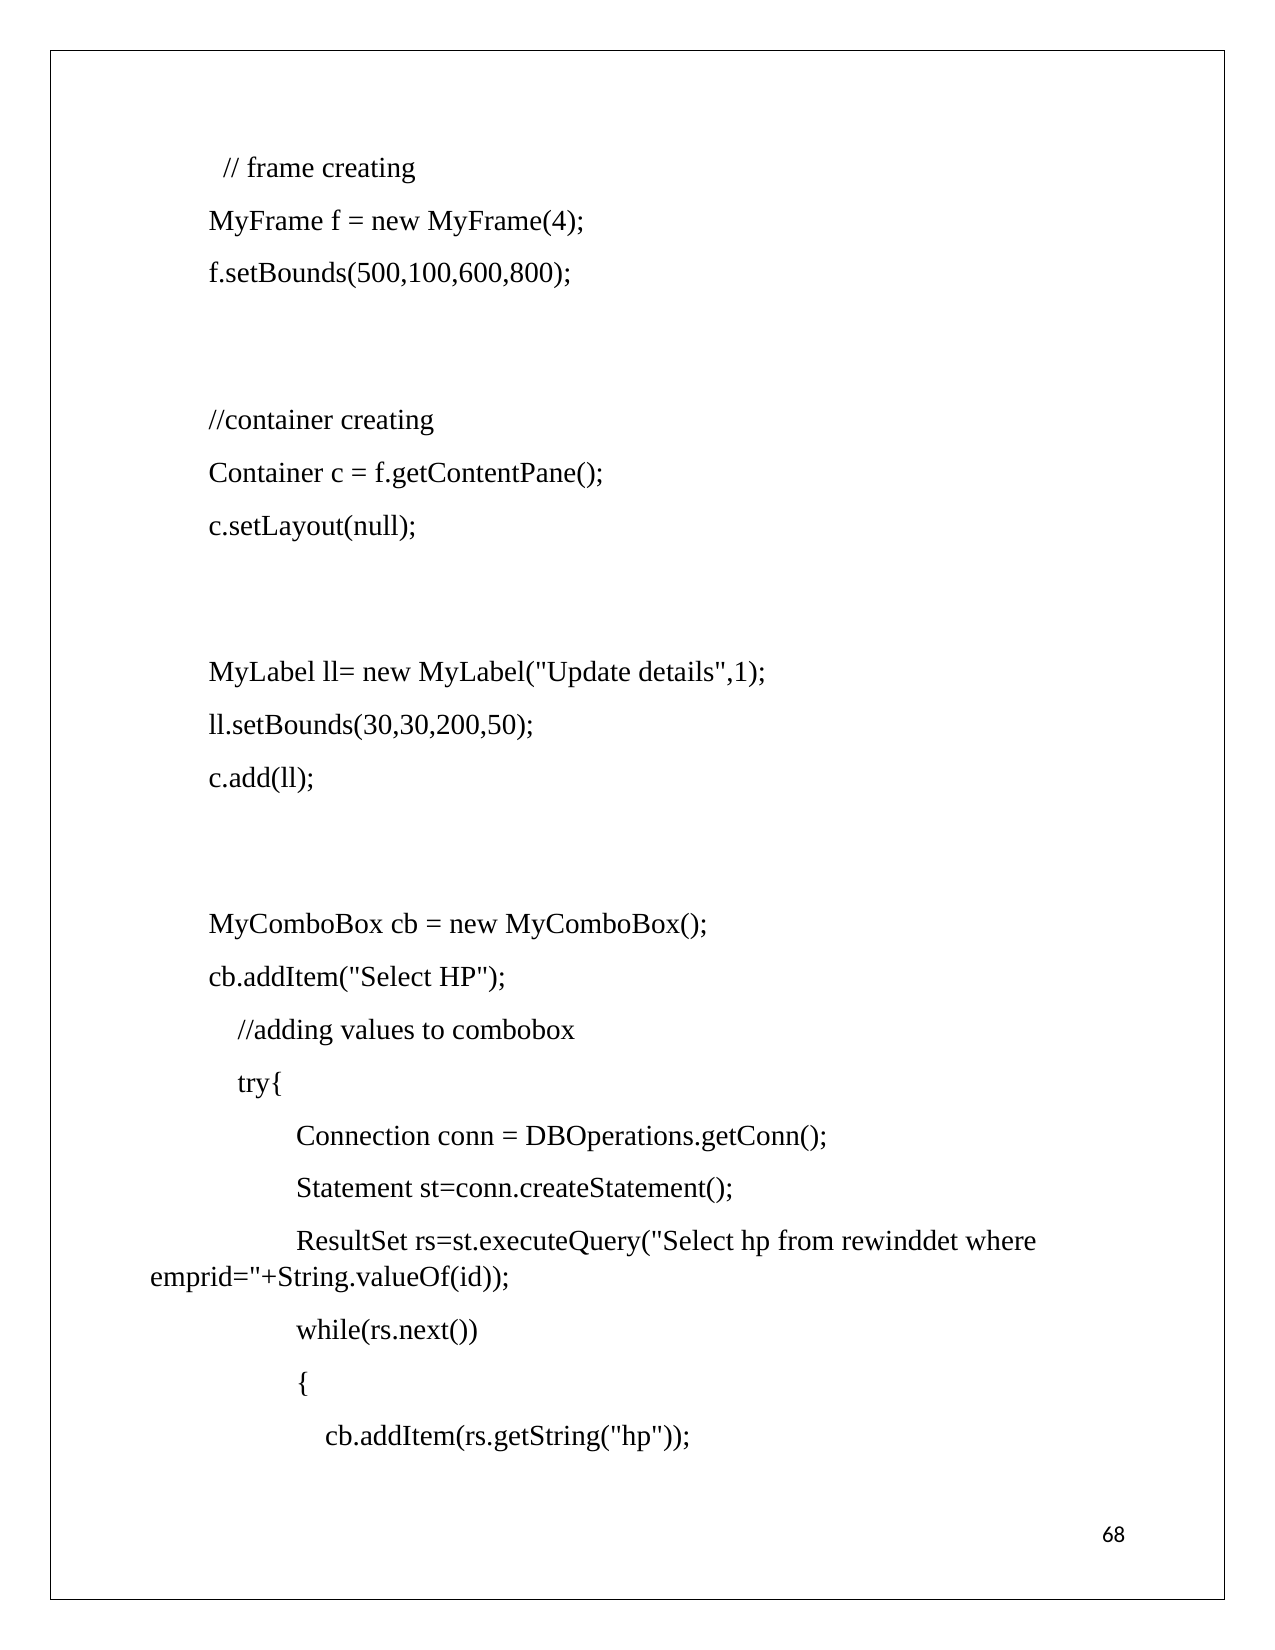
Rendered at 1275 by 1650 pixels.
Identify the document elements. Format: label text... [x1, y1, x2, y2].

text // frame creating [150, 150, 1125, 183]
text cb.addItem("Select HP"); [150, 959, 1125, 993]
text Connection conn = DBOperations.getConn(); [150, 1118, 1125, 1151]
text { [150, 1365, 1125, 1399]
text c.add(ll); [150, 760, 1125, 793]
text MyLabel ll= new MyLabel("Update details",1); [150, 654, 1125, 688]
text f.setBounds(500,100,600,800); [150, 256, 1125, 289]
text while(rs.next()) [150, 1312, 1125, 1346]
text Statement st=conn.createStatement(); [150, 1171, 1125, 1204]
text c.setLayout(null); [150, 508, 1125, 541]
text Container c = f.getContentPane(); [150, 455, 1125, 488]
text MyFrame f = new MyFrame(4); [150, 203, 1125, 236]
text ResultSet rs=st.executeQuery("Select hp from rewinddet where emprid="+String.valueOf(id)); [150, 1223, 1125, 1293]
text try{ [150, 1065, 1125, 1098]
text ll.setBounds(30,30,200,50); [150, 707, 1125, 741]
text cb.addItem(rs.getString("hp")); [150, 1418, 1125, 1452]
text //container creating [150, 402, 1125, 436]
text //adding values to combobox [150, 1012, 1125, 1046]
text MyComboBox cb = new MyComboBox(); [150, 907, 1125, 940]
